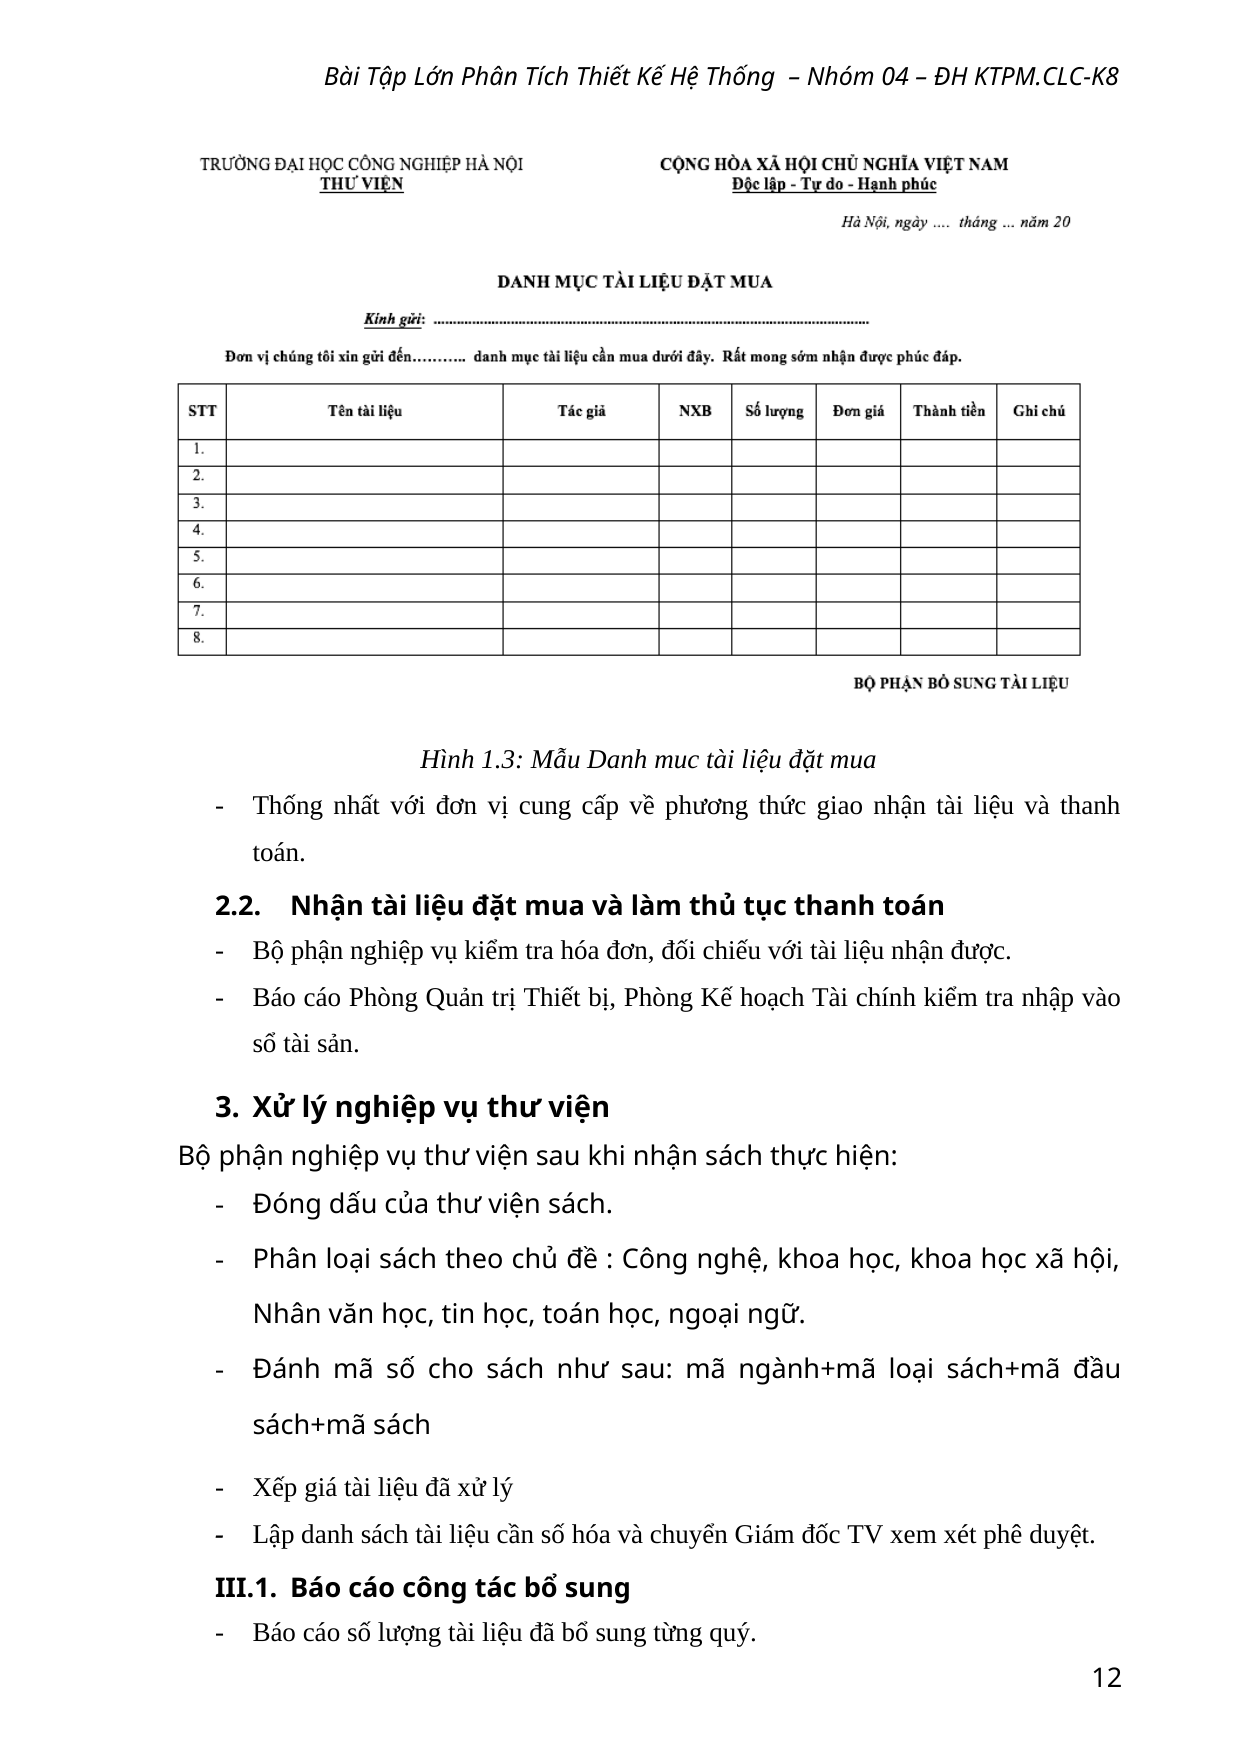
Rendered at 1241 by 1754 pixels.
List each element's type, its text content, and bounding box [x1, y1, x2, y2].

list Báo cáo Phòng Quản trị Thiết bị, Phòng Kế hoạch Tài chính kiểm tra nhập vào sổ tài sản. [215, 981, 1122, 1059]
picture [132, 129, 1130, 725]
subtitle Nhận tài liệu đặt mua và làm thủ tục thanh toán [215, 887, 1122, 924]
text Bộ phận nghiệp vụ thư viện sau khi nhận sách thực hiện: [177, 1137, 1122, 1174]
list Đánh mã số cho sách như sau: mã ngành+mã loại sách+mã đầu sách+mã sách [215, 1350, 1122, 1442]
list Báo cáo số lượng tài liệu đã bổ sung từng quý. [215, 1616, 1122, 1647]
list Đóng dấu của thư viện sách. [215, 1184, 1122, 1221]
subtitle Báo cáo công tác bổ sung [215, 1568, 1122, 1605]
text Hình 1.3: Mẫu Danh muc tài liệu đặt mua [177, 743, 1122, 774]
list Xếp giá tài liệu đã xử lý [215, 1471, 1122, 1502]
list Phân loại sách theo chủ đề : Công nghệ, khoa học, khoa học xã hội, Nhân văn học, tin học, toán học, ngoại ngữ. [215, 1239, 1122, 1332]
list Bộ phận nghiệp vụ kiểm tra hóa đơn, đối chiếu với tài liệu nhận được. [215, 934, 1122, 965]
subtitle Xử lý nghiệp vụ thư viện [215, 1087, 1122, 1126]
list Thống nhất với đơn vị cung cấp về phương thức giao nhận tài liệu và thanh toán. [215, 789, 1122, 867]
list Lập danh sách tài liệu cần số hóa và chuyển Giám đốc TV xem xét phê duyệt. [215, 1518, 1122, 1549]
